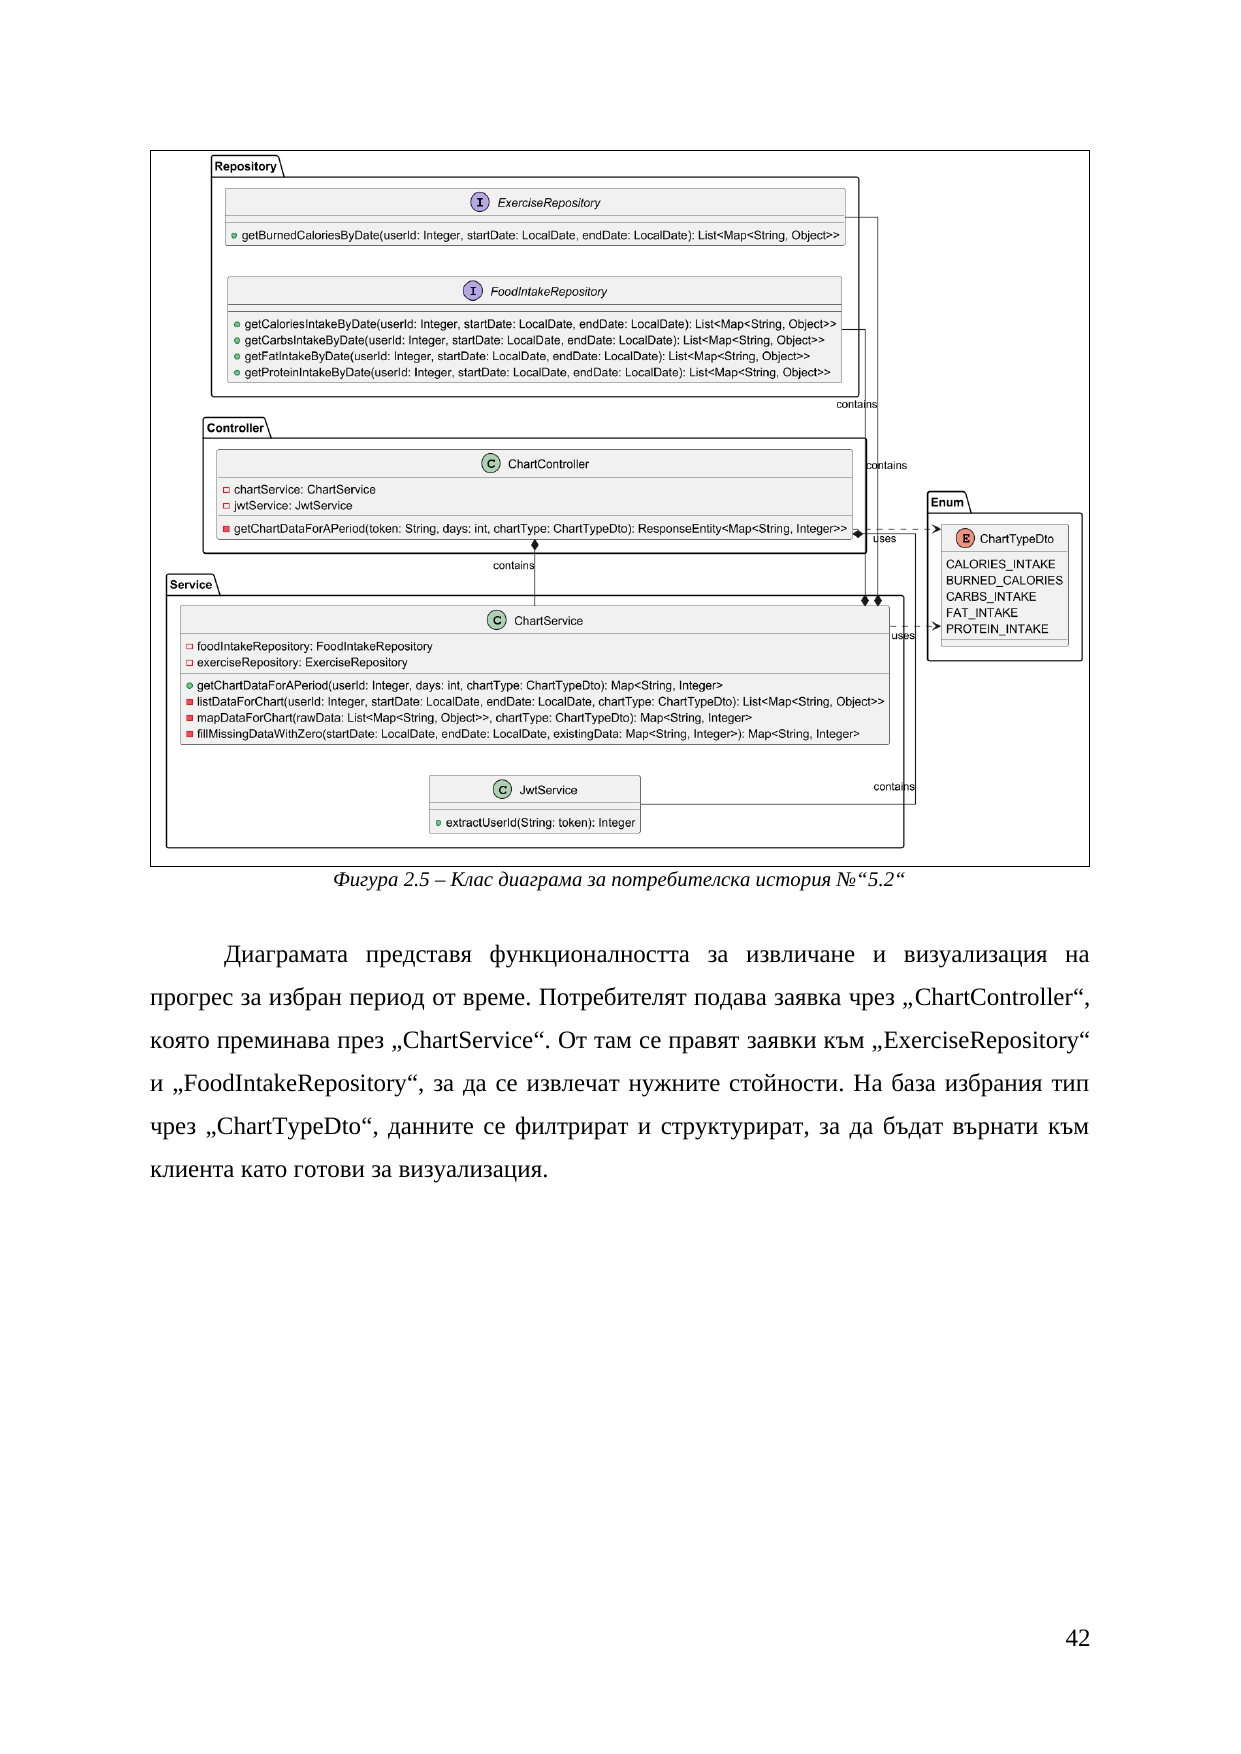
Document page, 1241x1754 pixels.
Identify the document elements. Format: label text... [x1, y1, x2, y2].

table_header [151, 151, 1089, 866]
text Фигура 2.5 – Клас диаграма за потребителска история №“5.2“ [150, 867, 1090, 891]
picture [161, 151, 1087, 852]
text Диаграмата представя функционалността за извличане и визуализация на прогрес за избран период от време. Потребителят подава заявка чрез „ChartController“, която преминава през „ChartService“. От там се правят заявки към „ExerciseRepository“ и „FoodIntakeRepository“, за да се извлечат нужните стойности. На база избрания тип чрез „ChartTypeDto“, данните се филтрират и структурират, за да бъдат върнати към клиента като готови за визуализация. [150, 939, 1090, 1183]
